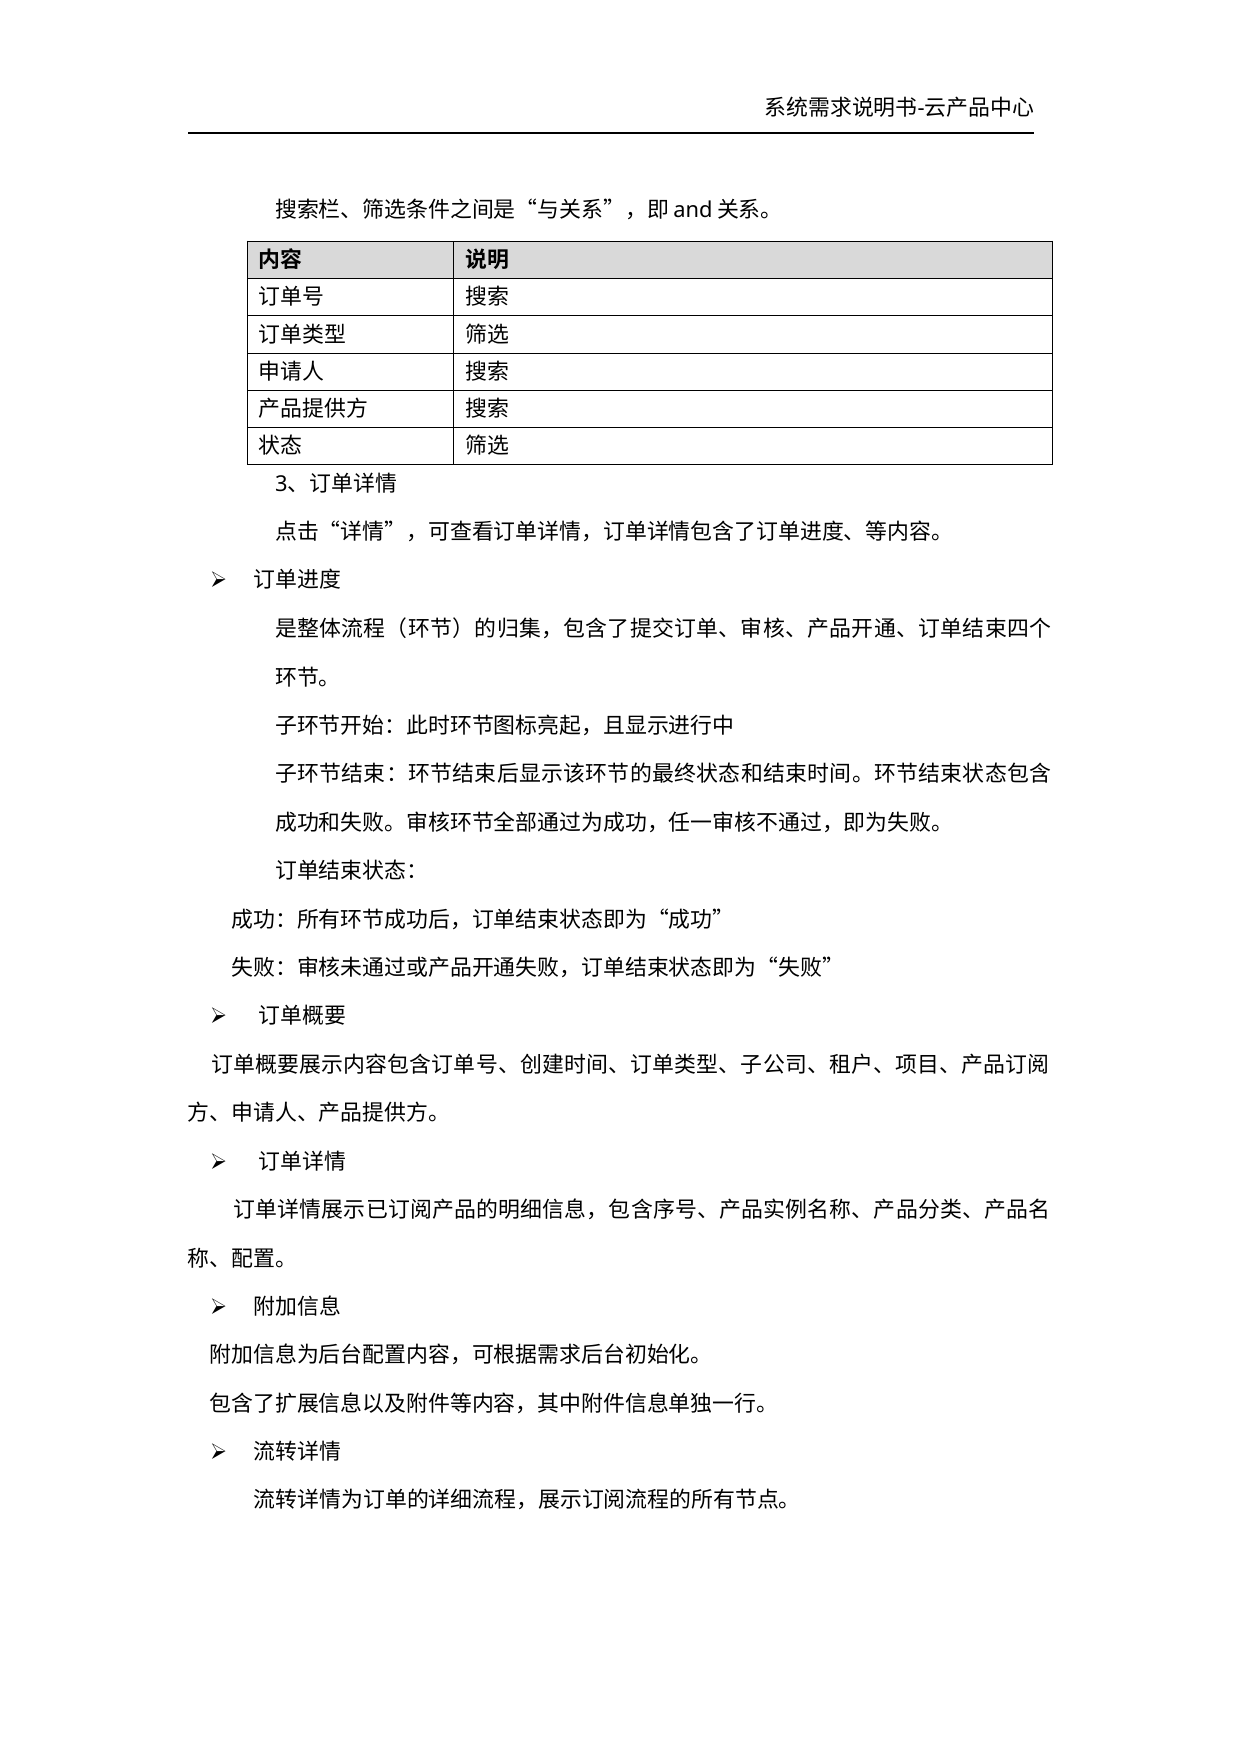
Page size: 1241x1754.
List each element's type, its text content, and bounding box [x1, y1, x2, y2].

table_header 内容 [248, 242, 453, 278]
table_cell 申请人 [248, 354, 453, 390]
list 订单进度 [210, 562, 1053, 594]
text 订单概要展示内容包含订单号、创建时间、订单类型、子公司、租户、项目、产品订阅方、申请人、产品提供方。 [187, 1046, 1053, 1127]
table_cell 搜索 [454, 354, 1052, 390]
list 流转详情 [210, 1434, 1053, 1466]
list 订单概要 [210, 998, 1053, 1030]
list 订单结束状态： [275, 853, 1053, 885]
list 订单详情 [210, 1143, 1053, 1176]
list 3、订单详情 [275, 465, 1053, 498]
text 失败：审核未通过或产品开通失败，订单结束状态即为“失败” [187, 949, 1053, 982]
table_cell 状态 [248, 428, 453, 464]
list 附加信息 [210, 1289, 1053, 1321]
table_cell 订单号 [248, 279, 453, 315]
table_cell 筛选 [454, 428, 1052, 464]
list 是整体流程（环节）的归集，包含了提交订单、审核、产品开通、订单结束四个环节。 [275, 610, 1053, 692]
text 成功：所有环节成功后，订单结束状态即为“成功” [187, 901, 1053, 934]
list 子环节开始：此时环节图标亮起，且显示进行中 [275, 707, 1053, 740]
table_cell 筛选 [454, 316, 1052, 352]
list 搜索栏、筛选条件之间是“与关系”，即and关系。 [275, 192, 1053, 225]
text 包含了扩展信息以及附件等内容，其中附件信息单独一行。 [187, 1385, 1053, 1418]
text 订单详情展示已订阅产品的明细信息，包含序号、产品实例名称、产品分类、产品名称、配置。 [187, 1192, 1053, 1273]
table_cell 搜索 [454, 391, 1052, 427]
table_cell 产品提供方 [248, 391, 453, 427]
list 点击“详情”，可查看订单详情，订单详情包含了订单进度、等内容。 [275, 514, 1053, 546]
table_cell 订单类型 [248, 316, 453, 352]
list 流转详情为订单的详细流程，展示订阅流程的所有节点。 [254, 1482, 1053, 1514]
text 附加信息为后台配置内容，可根据需求后台初始化。 [187, 1337, 1053, 1369]
table_header 说明 [454, 242, 1052, 278]
list 子环节结束：环节结束后显示该环节的最终状态和结束时间。环节结束状态包含成功和失败。审核环节全部通过为成功，任一审核不通过，即为失败。 [275, 756, 1053, 837]
table_cell 搜索 [454, 279, 1052, 315]
